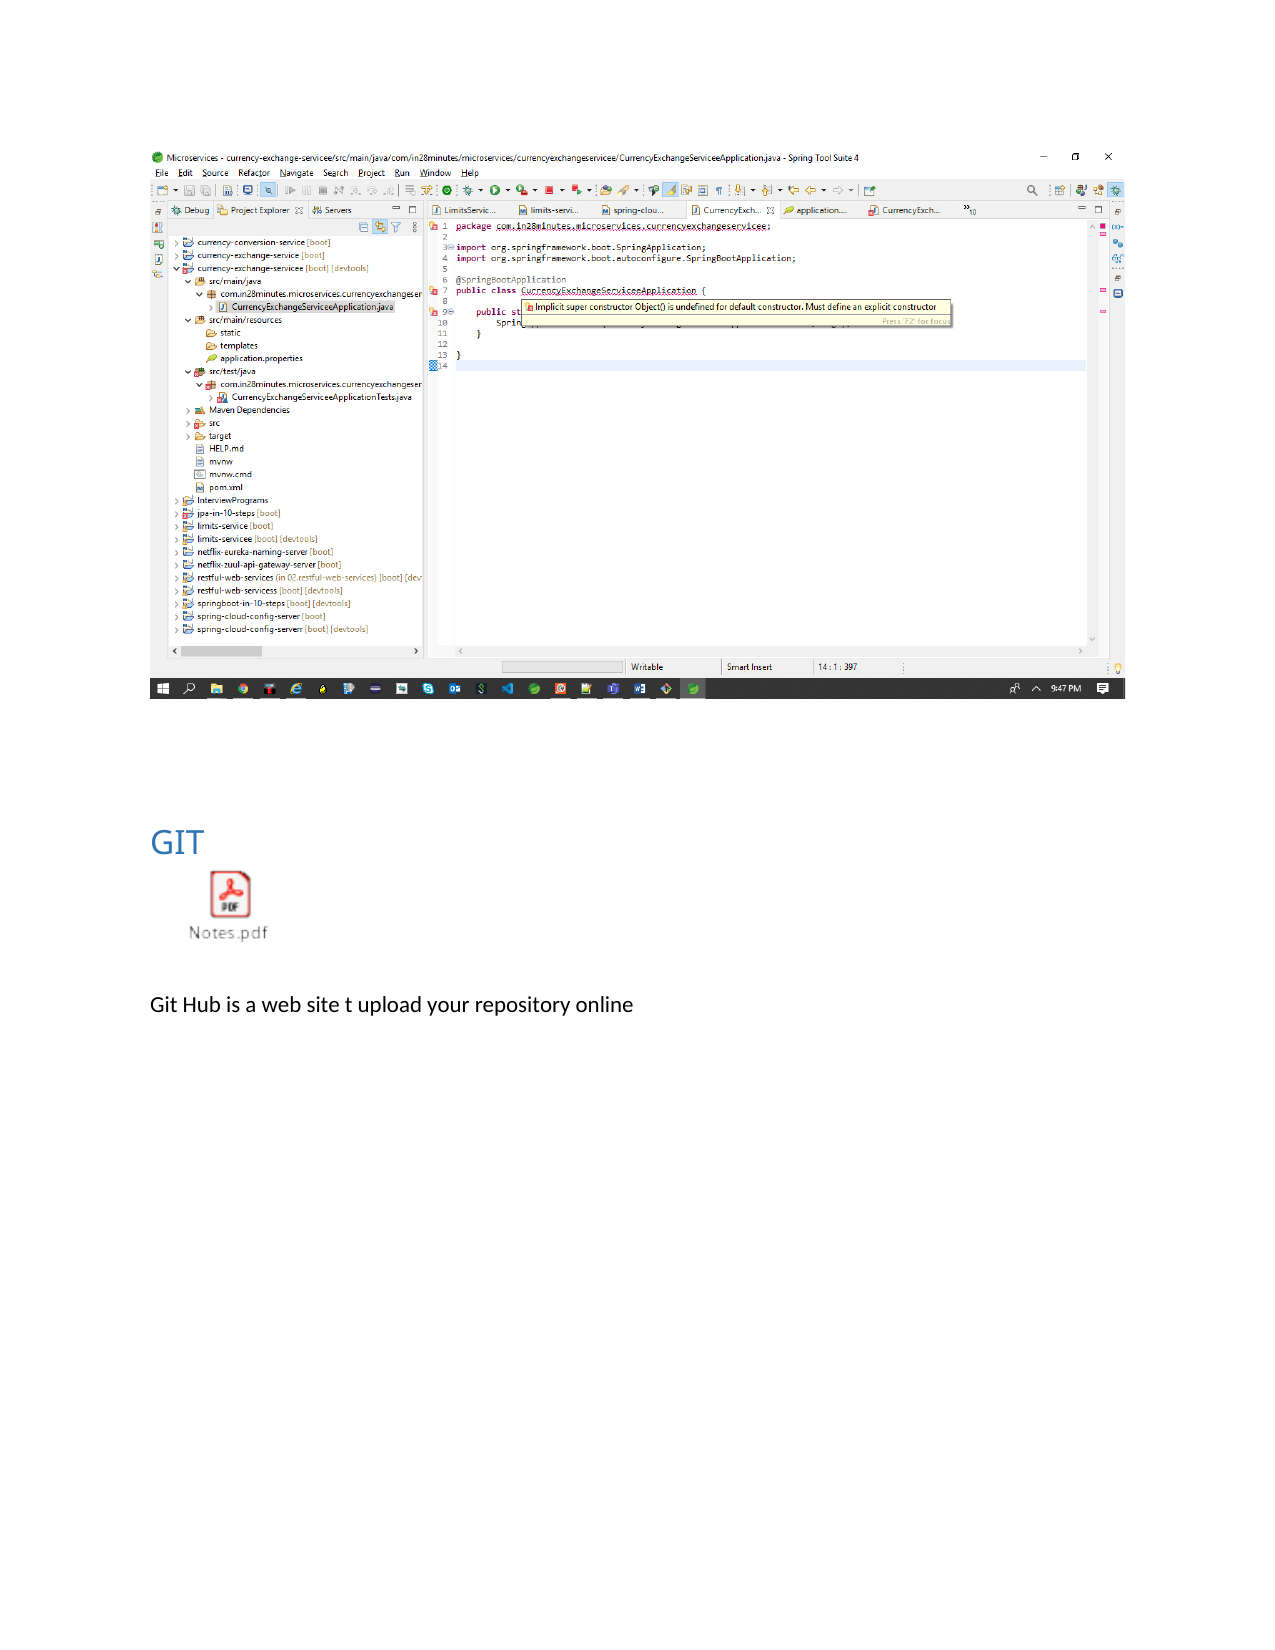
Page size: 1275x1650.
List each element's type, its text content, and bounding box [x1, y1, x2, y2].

subtitle GIT [150, 819, 1125, 864]
picture [150, 150, 1125, 699]
text Git Hub is a web site t upload your repository online [150, 990, 1125, 1018]
